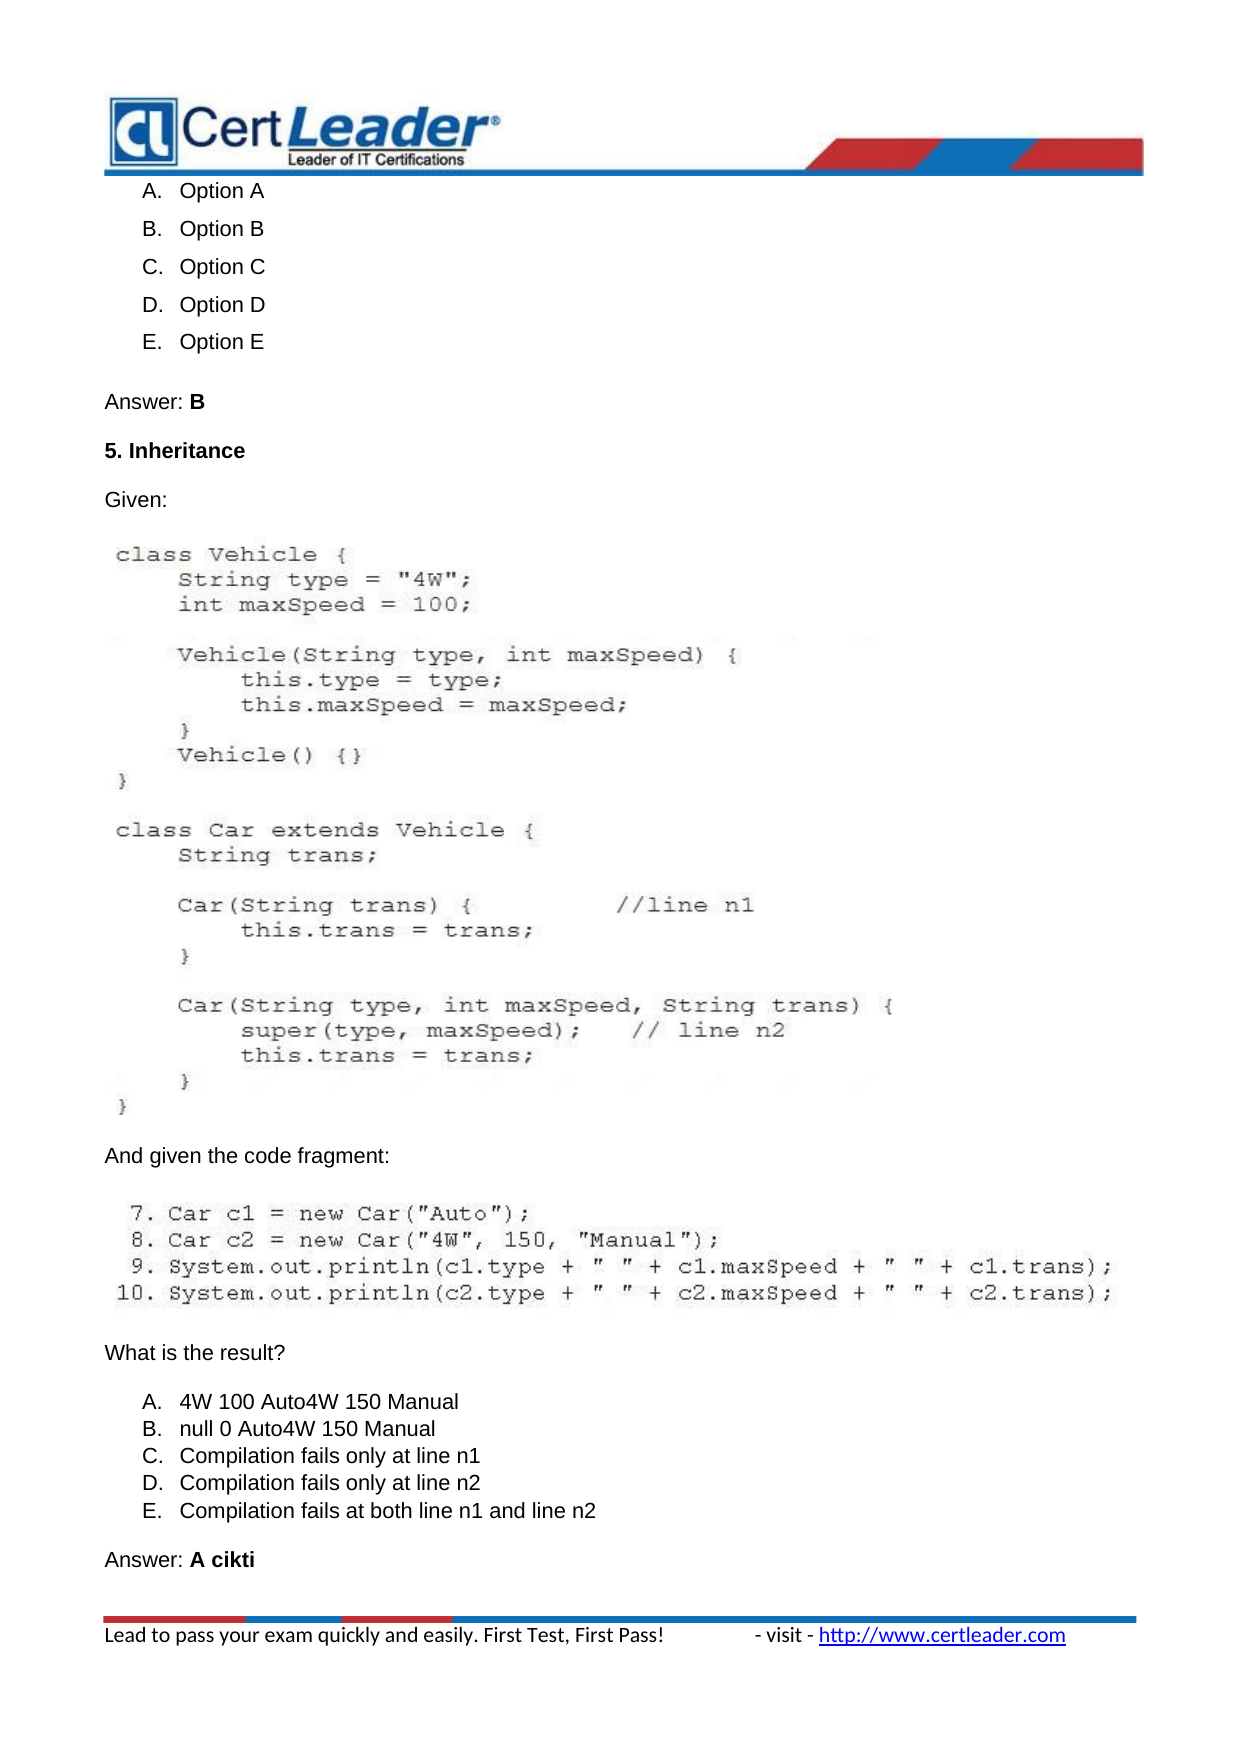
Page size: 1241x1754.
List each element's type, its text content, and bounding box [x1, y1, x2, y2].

list Compilation fails at both line n1 and line n2 [142, 1497, 1136, 1523]
text And given the code fragment: [104, 1142, 1136, 1168]
subtitle 5. Inheritance [104, 438, 1136, 463]
text What is the result? [104, 1340, 1136, 1365]
picture [104, 90, 1144, 176]
text Answer: B [104, 389, 1136, 414]
picture [104, 1191, 1121, 1316]
list Compilation fails only at line n2 [142, 1470, 1136, 1496]
list Option B [142, 216, 1136, 241]
list 4W 100 Auto4W 150 Manual [142, 1389, 1136, 1414]
text Answer: A cikti [104, 1547, 1136, 1572]
list Option D [142, 291, 1136, 317]
list Option C [142, 254, 1136, 279]
list Option E [142, 329, 1136, 354]
list Compilation fails only at line n1 [142, 1443, 1136, 1468]
picture [103, 1616, 1137, 1623]
text Given: [104, 487, 1136, 512]
list null 0 Auto4W 150 Manual [142, 1416, 1136, 1441]
list Option A [142, 178, 1136, 203]
picture [104, 536, 901, 1119]
